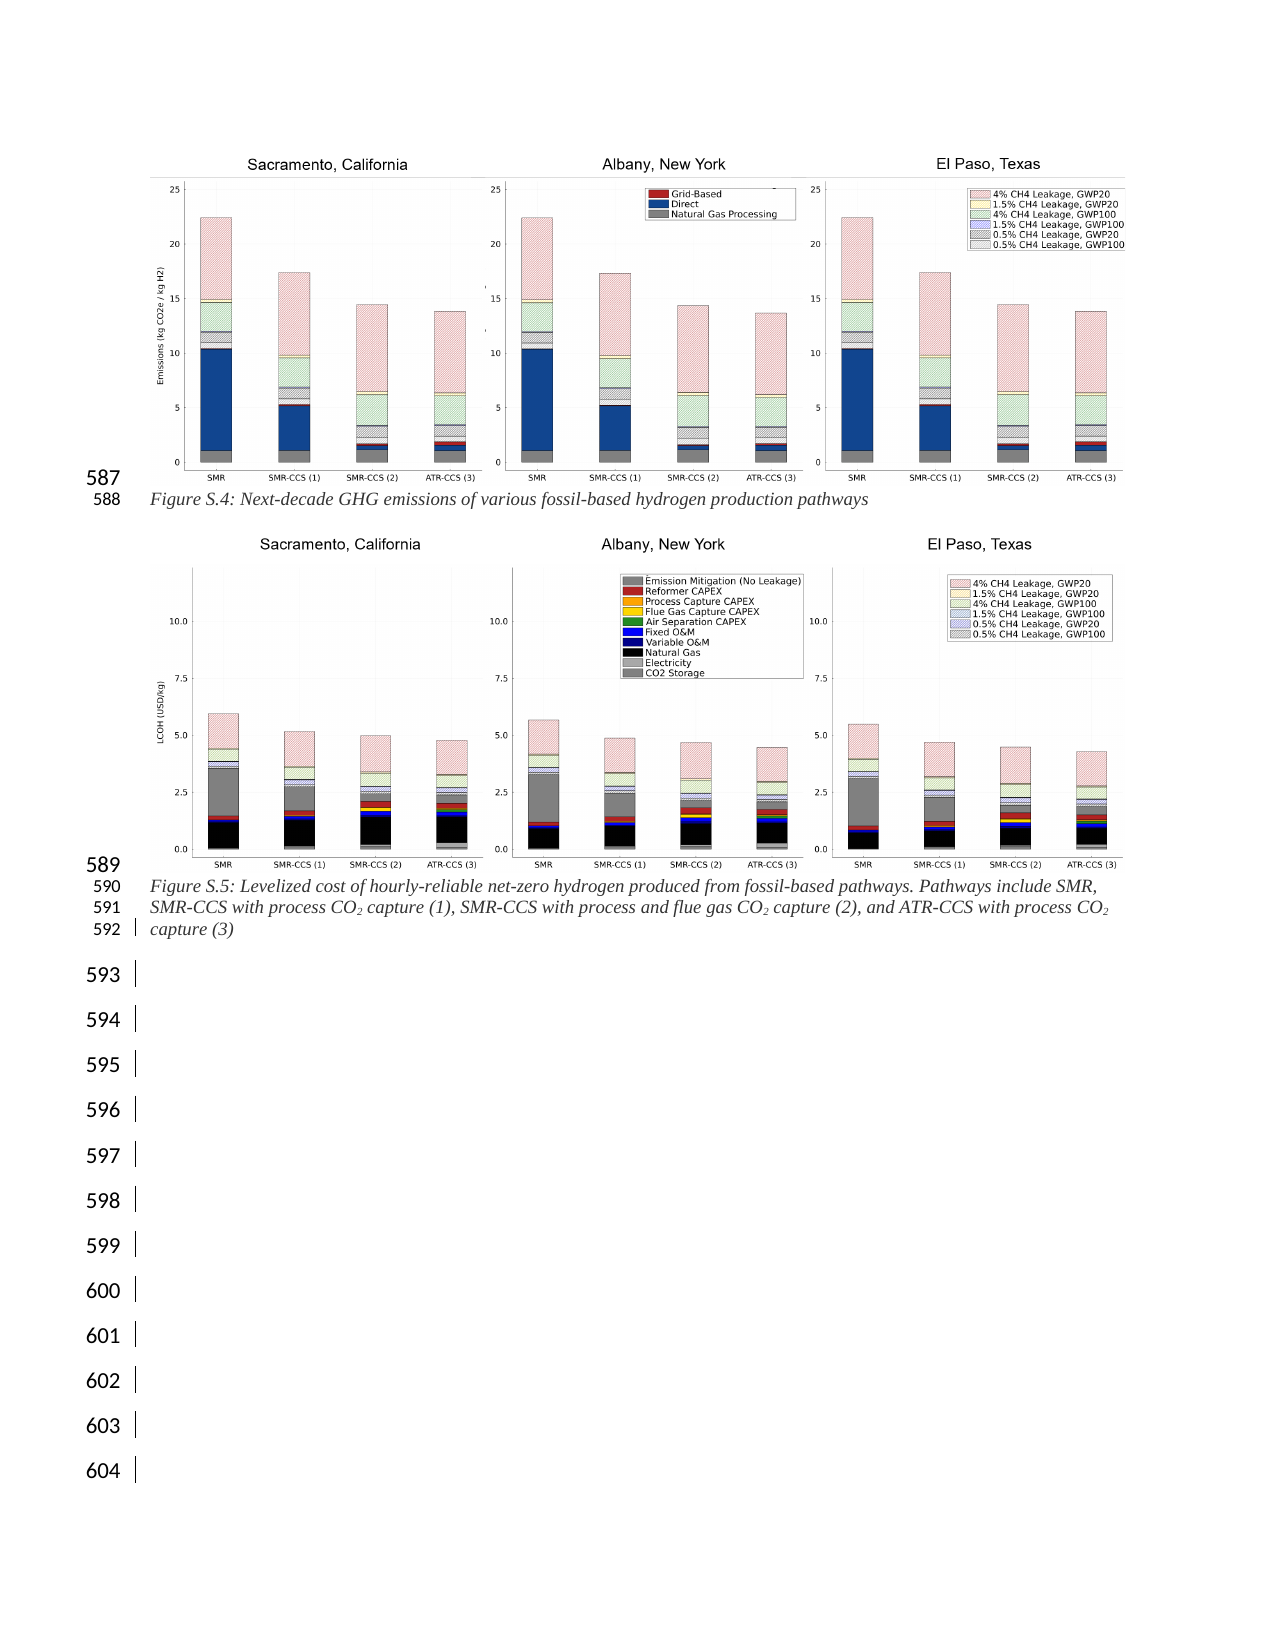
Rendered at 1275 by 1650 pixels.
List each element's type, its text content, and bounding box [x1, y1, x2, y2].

picture [150, 150, 1125, 486]
picture [150, 530, 1125, 873]
